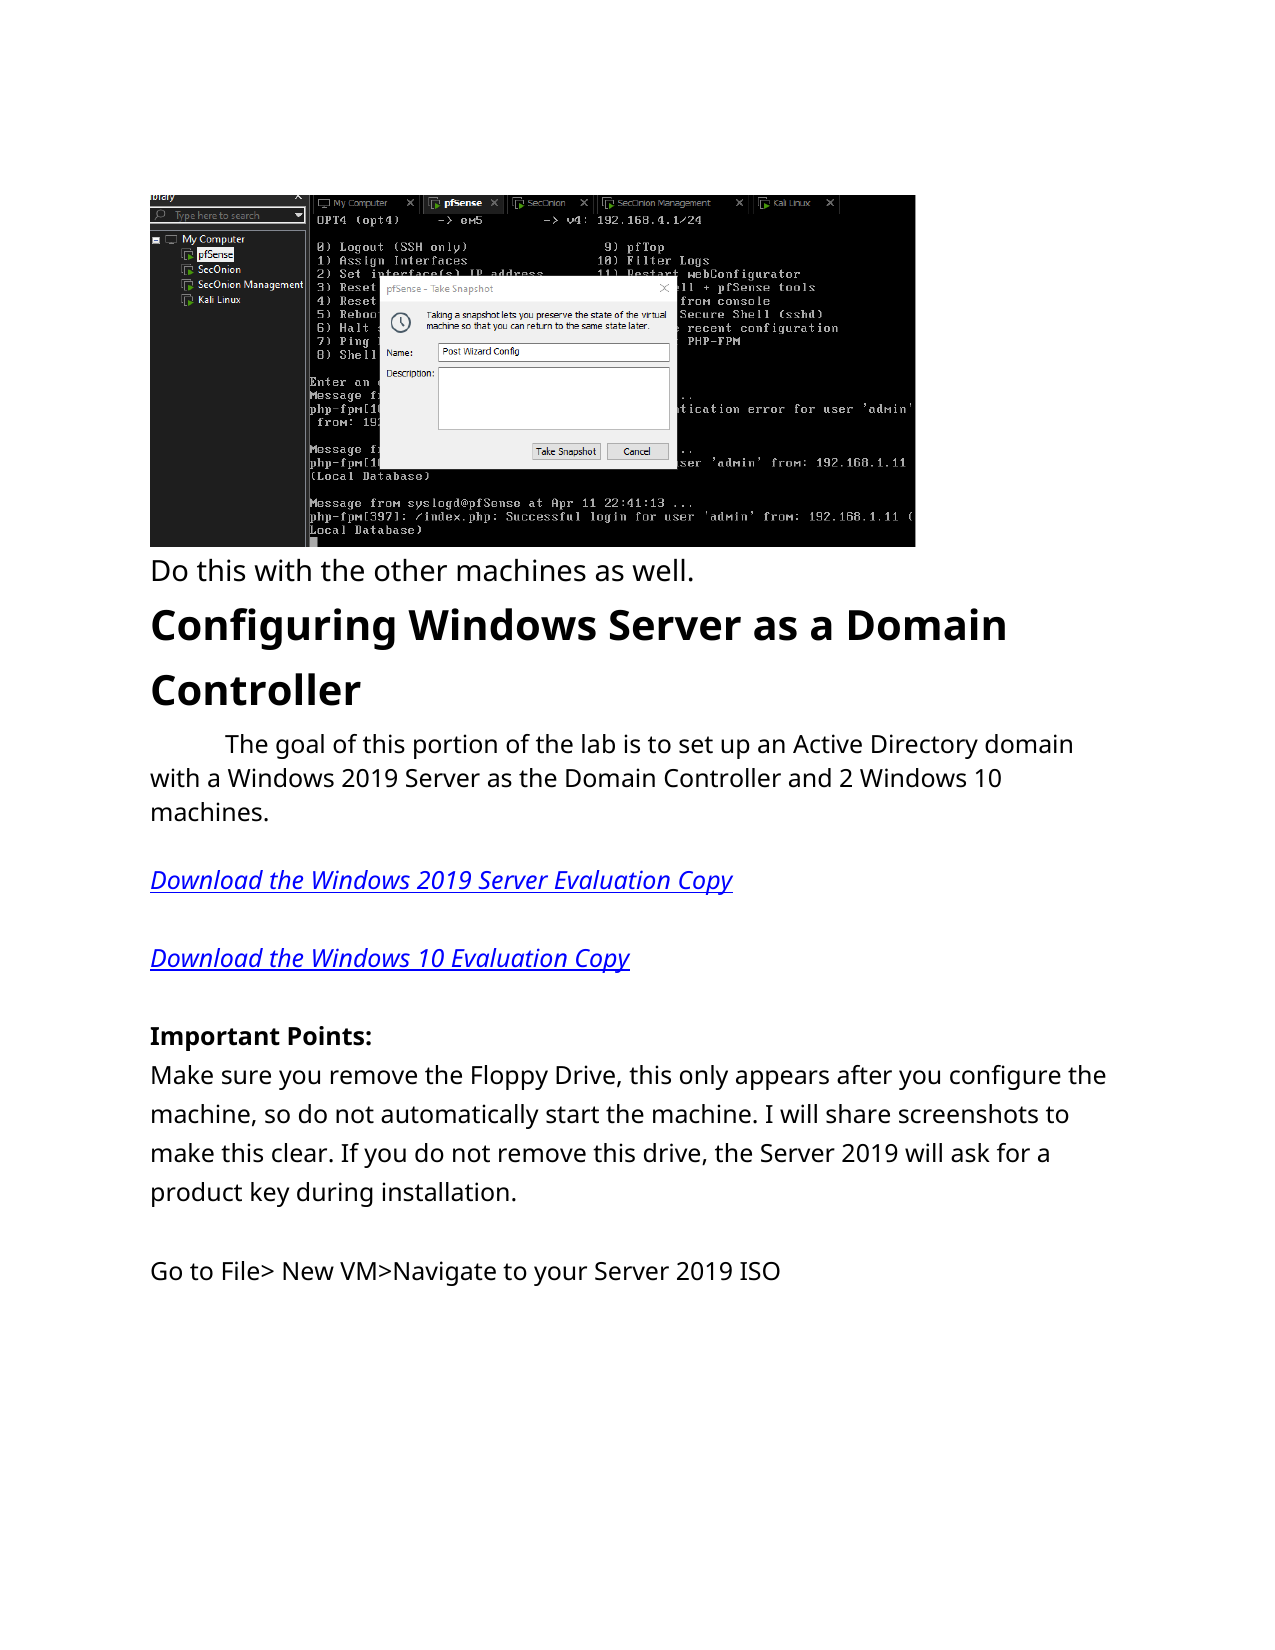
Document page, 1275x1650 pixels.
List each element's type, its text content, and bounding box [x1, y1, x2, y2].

text Do this with the other machines as well. [150, 550, 1125, 590]
text Go to File> New VM>Navigate to your Server 2019 ISO [150, 1253, 1125, 1287]
list Configuring Windows Server as a Domain Controller [150, 596, 1125, 718]
text Important Points: Make sure you remove the Floppy Drive, this only appears after you configure the machine, so do not automatically start the machine. I will share screenshots to make this clear. If you do not remove this drive, the Server 2019 will ask for a product key during installation. [150, 1018, 1125, 1209]
picture [150, 195, 916, 547]
text Download the Windows 10 Evaluation Copy [150, 941, 1125, 974]
text The goal of this portion of the lab is to set up an Active Directory domain with a Windows 2019 Server as the Domain Controller and 2 Windows 10 machines. Download the Windows 2019 Server Evaluation Copy [150, 726, 1125, 897]
